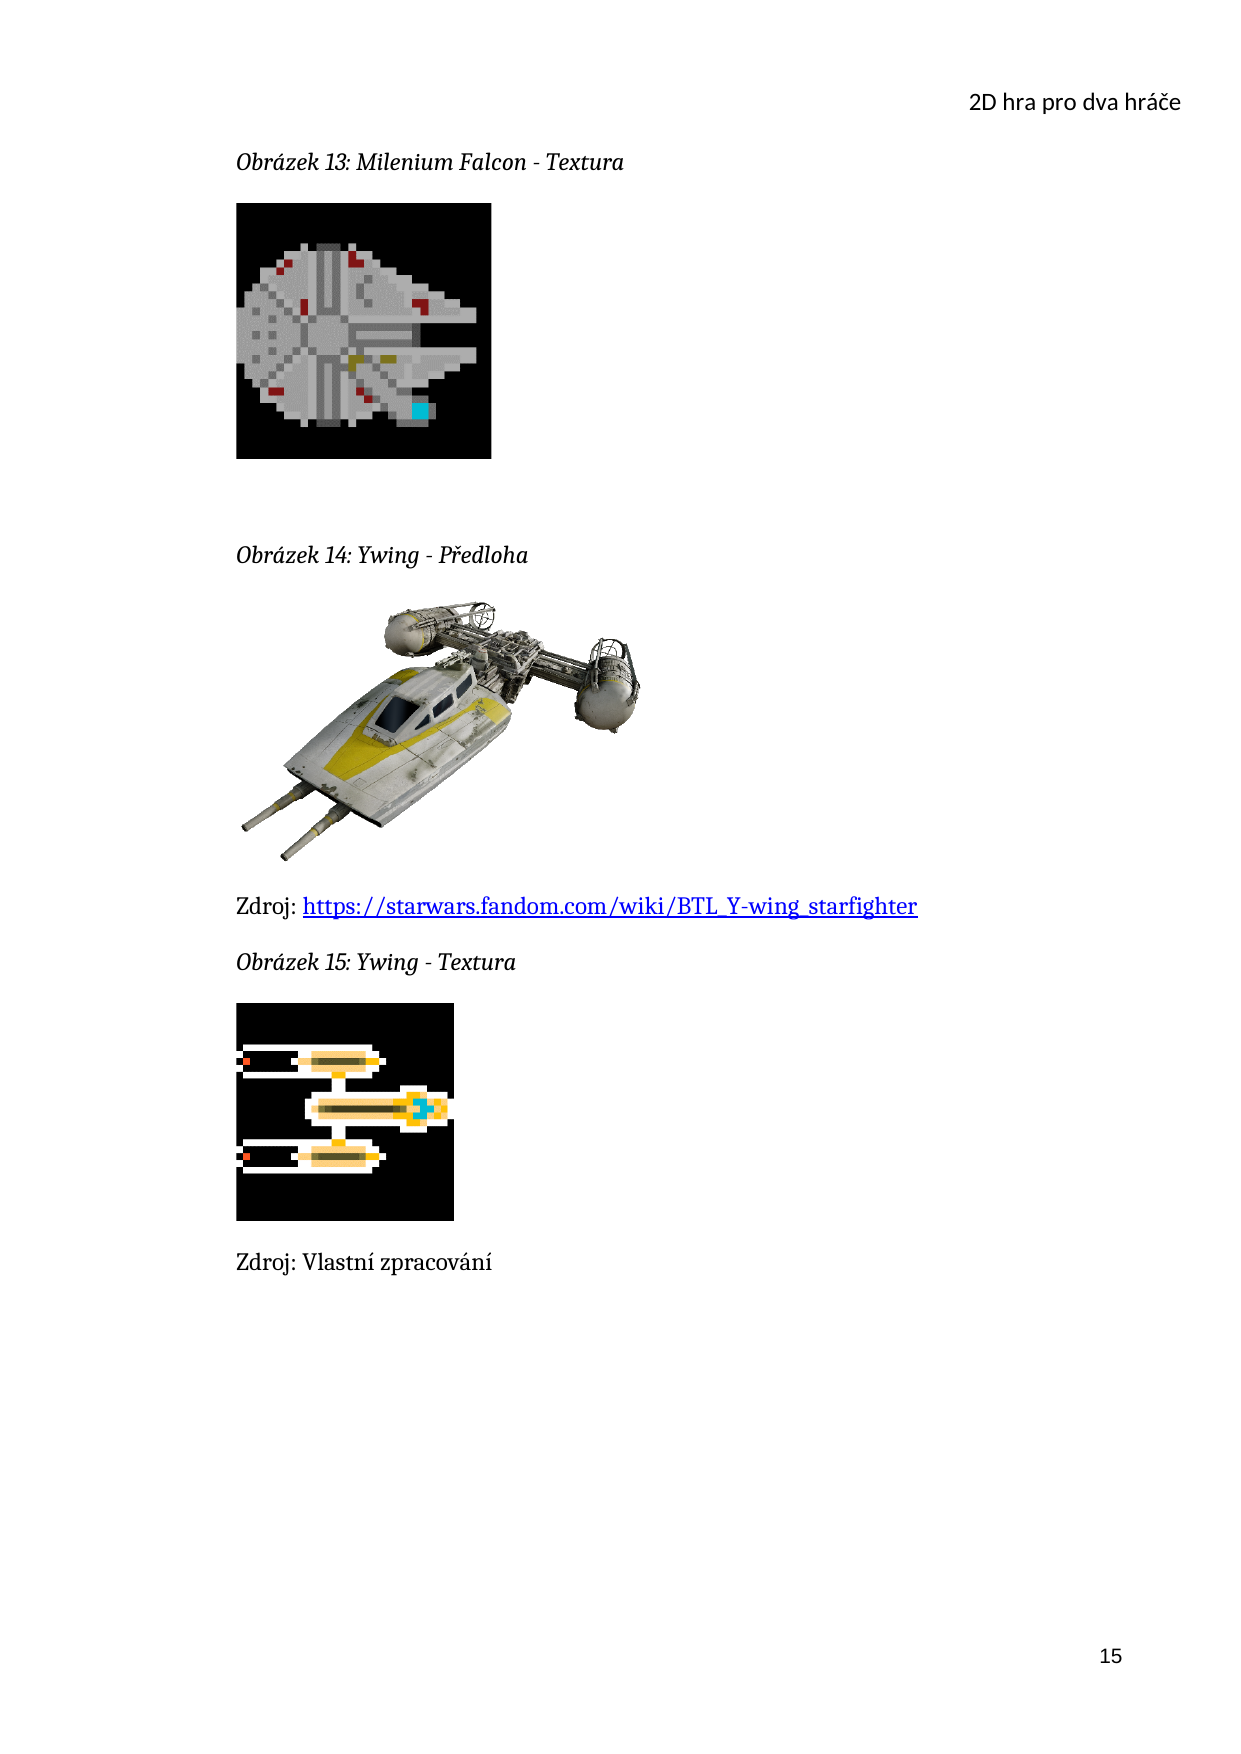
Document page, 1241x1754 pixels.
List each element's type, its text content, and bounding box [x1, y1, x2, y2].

text Zdroj: Vlastní zpracování [236, 1248, 1122, 1276]
text Obrázek 13: Milenium Falcon - Textura [236, 148, 1122, 176]
picture [236, 1003, 454, 1221]
text Obrázek 15: Ywing - Textura [236, 948, 1122, 976]
text Zdroj: https://starwars.fandom.com/wiki/BTL_Y-wing_starfighter [236, 892, 1122, 921]
text Obrázek 14: Ywing - Předloha [236, 541, 1122, 569]
picture [236, 596, 645, 866]
picture [236, 203, 492, 459]
